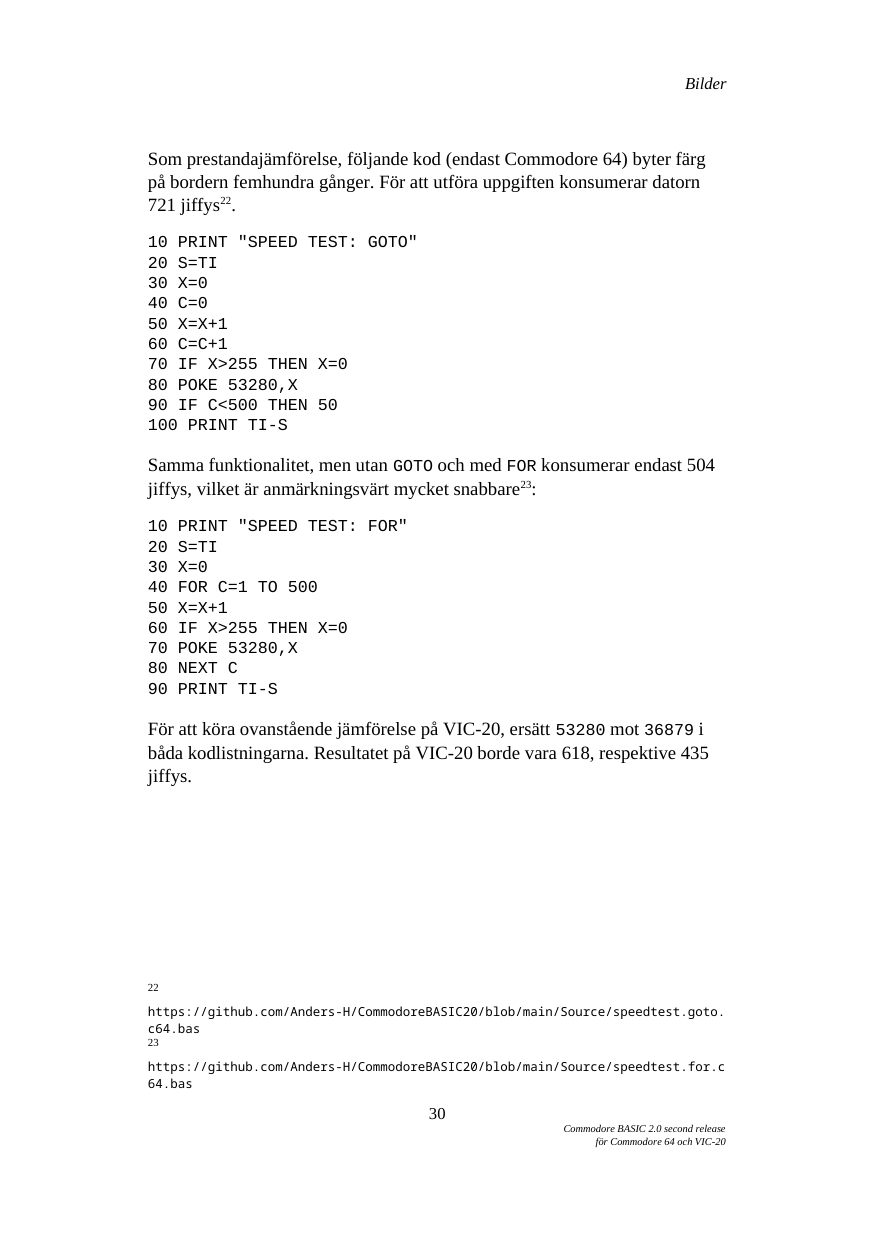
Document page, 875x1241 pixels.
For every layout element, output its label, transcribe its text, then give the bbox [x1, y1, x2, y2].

text För att köra ovanstående jämförelse på VIC-20, ersätt 53280 mot 36879 i båda kodlistningarna. Resultatet på VIC-20 borde vara 618, respektive 435 jiffys. [148, 717, 726, 786]
text Samma funktionalitet, men utan GOTO och med FOR konsumerar endast 504 jiffys, vilket är anmärkningsvärt mycket snabbare: [148, 454, 726, 499]
text Som prestandajämförelse, följande kod (endast Commodore 64) byter färg på bordern femhundra gånger. För att utföra uppgiften konsumerar datorn 721 jiffys. [148, 148, 726, 216]
text 10 PRINT "SPEED TEST: FOR" 20 S=TI 30 X=0 40 FOR C=1 TO 500 50 X=X+1 60 IF X>255 THEN X=0 70 POKE 53280,X 80 NEXT C 90 PRINT TI-S [148, 518, 726, 699]
text 10 PRINT "SPEED TEST: GOTO" 20 S=TI 30 X=0 40 C=0 50 X=X+1 60 C=C+1 70 IF X>255 THEN X=0 80 POKE 53280,X 90 IF C<500 THEN 50 100 PRINT TI-S [148, 234, 726, 436]
